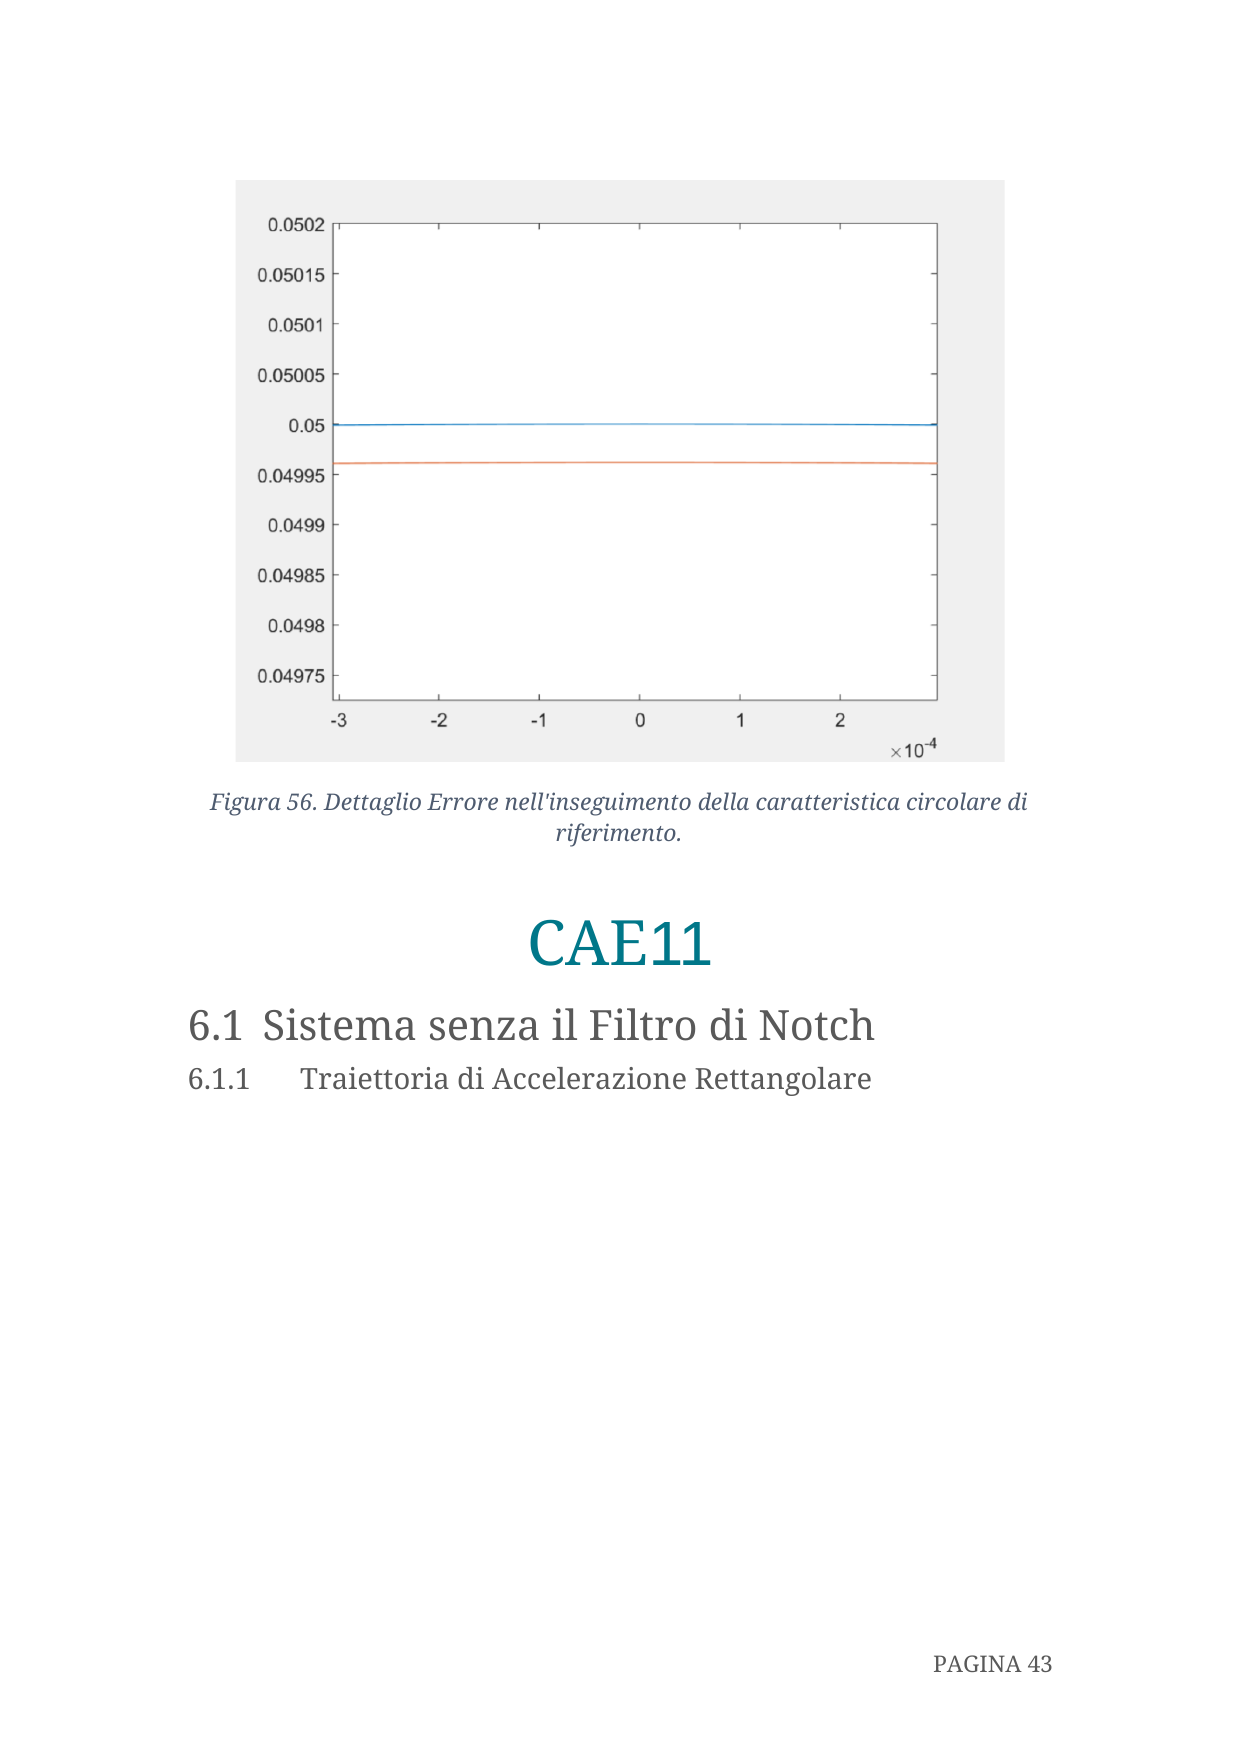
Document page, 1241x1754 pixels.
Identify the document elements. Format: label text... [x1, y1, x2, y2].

list Traiettoria di Accelerazione Rettangolare [187, 1058, 1053, 1098]
picture [235, 180, 1005, 762]
text Figura 56. Dettaglio Errore nell'inseguimento della caratteristica circolare di riferimento. [187, 786, 1053, 848]
list Sistema senza il Filtro di Notch [187, 996, 1053, 1053]
title CAE11 [187, 898, 1053, 983]
